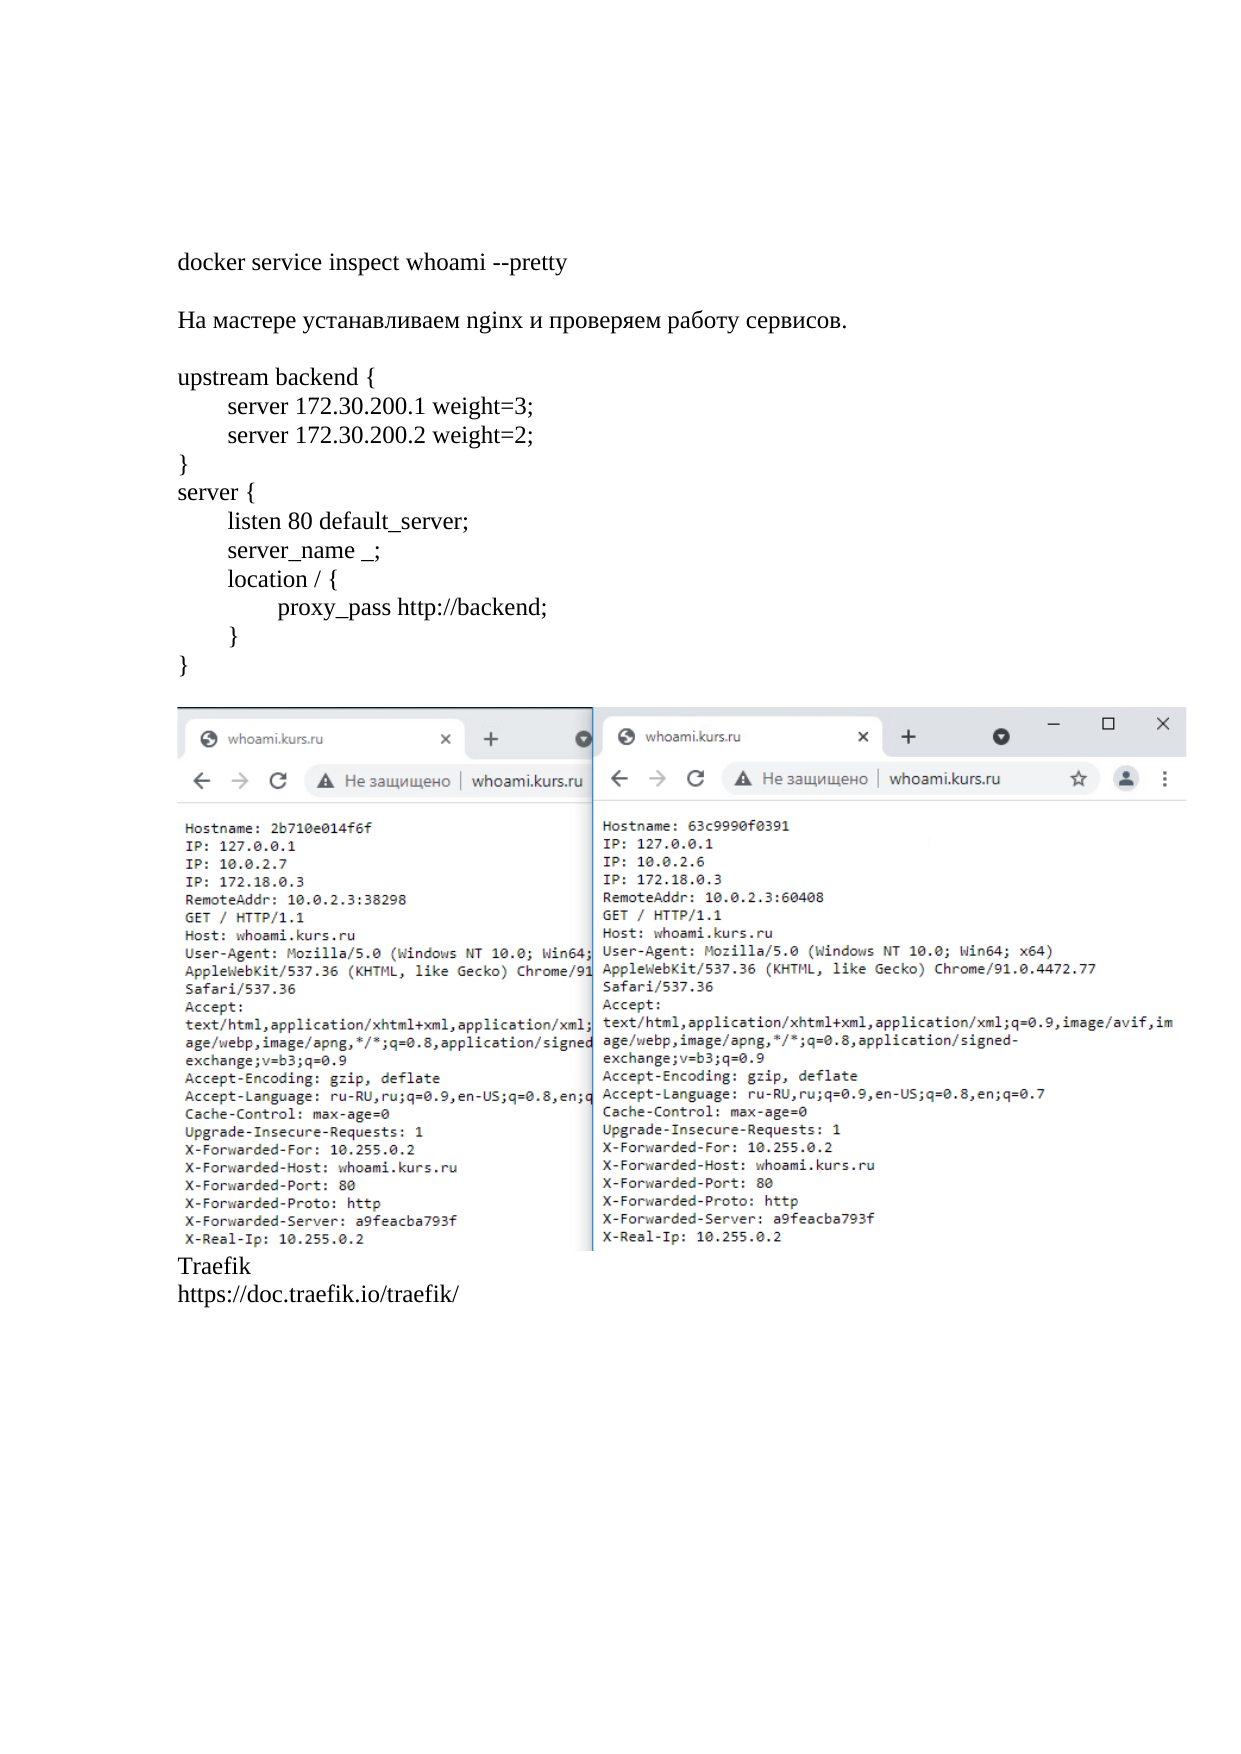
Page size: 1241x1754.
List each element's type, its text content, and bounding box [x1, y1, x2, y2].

text Traefik [177, 1251, 1152, 1279]
text location / { [177, 564, 1152, 592]
text listen 80 default_server; [177, 506, 1152, 535]
text server_name _; [177, 535, 1152, 564]
text proxy_pass http://backend; [177, 592, 1152, 621]
text } [177, 449, 1152, 477]
text docker service inspect whoami --pretty [177, 247, 1152, 276]
text server 172.30.200.2 weight=2; [177, 420, 1152, 449]
text server 172.30.200.1 weight=3; [177, 391, 1152, 420]
text https://doc.traefik.io/traefik/ [177, 1279, 1152, 1308]
text upstream backend { [177, 362, 1152, 391]
text На мастере устанавливаем nginx и проверяем работу сервисов. [177, 305, 1152, 334]
picture [177, 707, 1187, 1251]
text } [177, 621, 1152, 650]
text server { [177, 477, 1152, 506]
text } [177, 650, 1152, 679]
